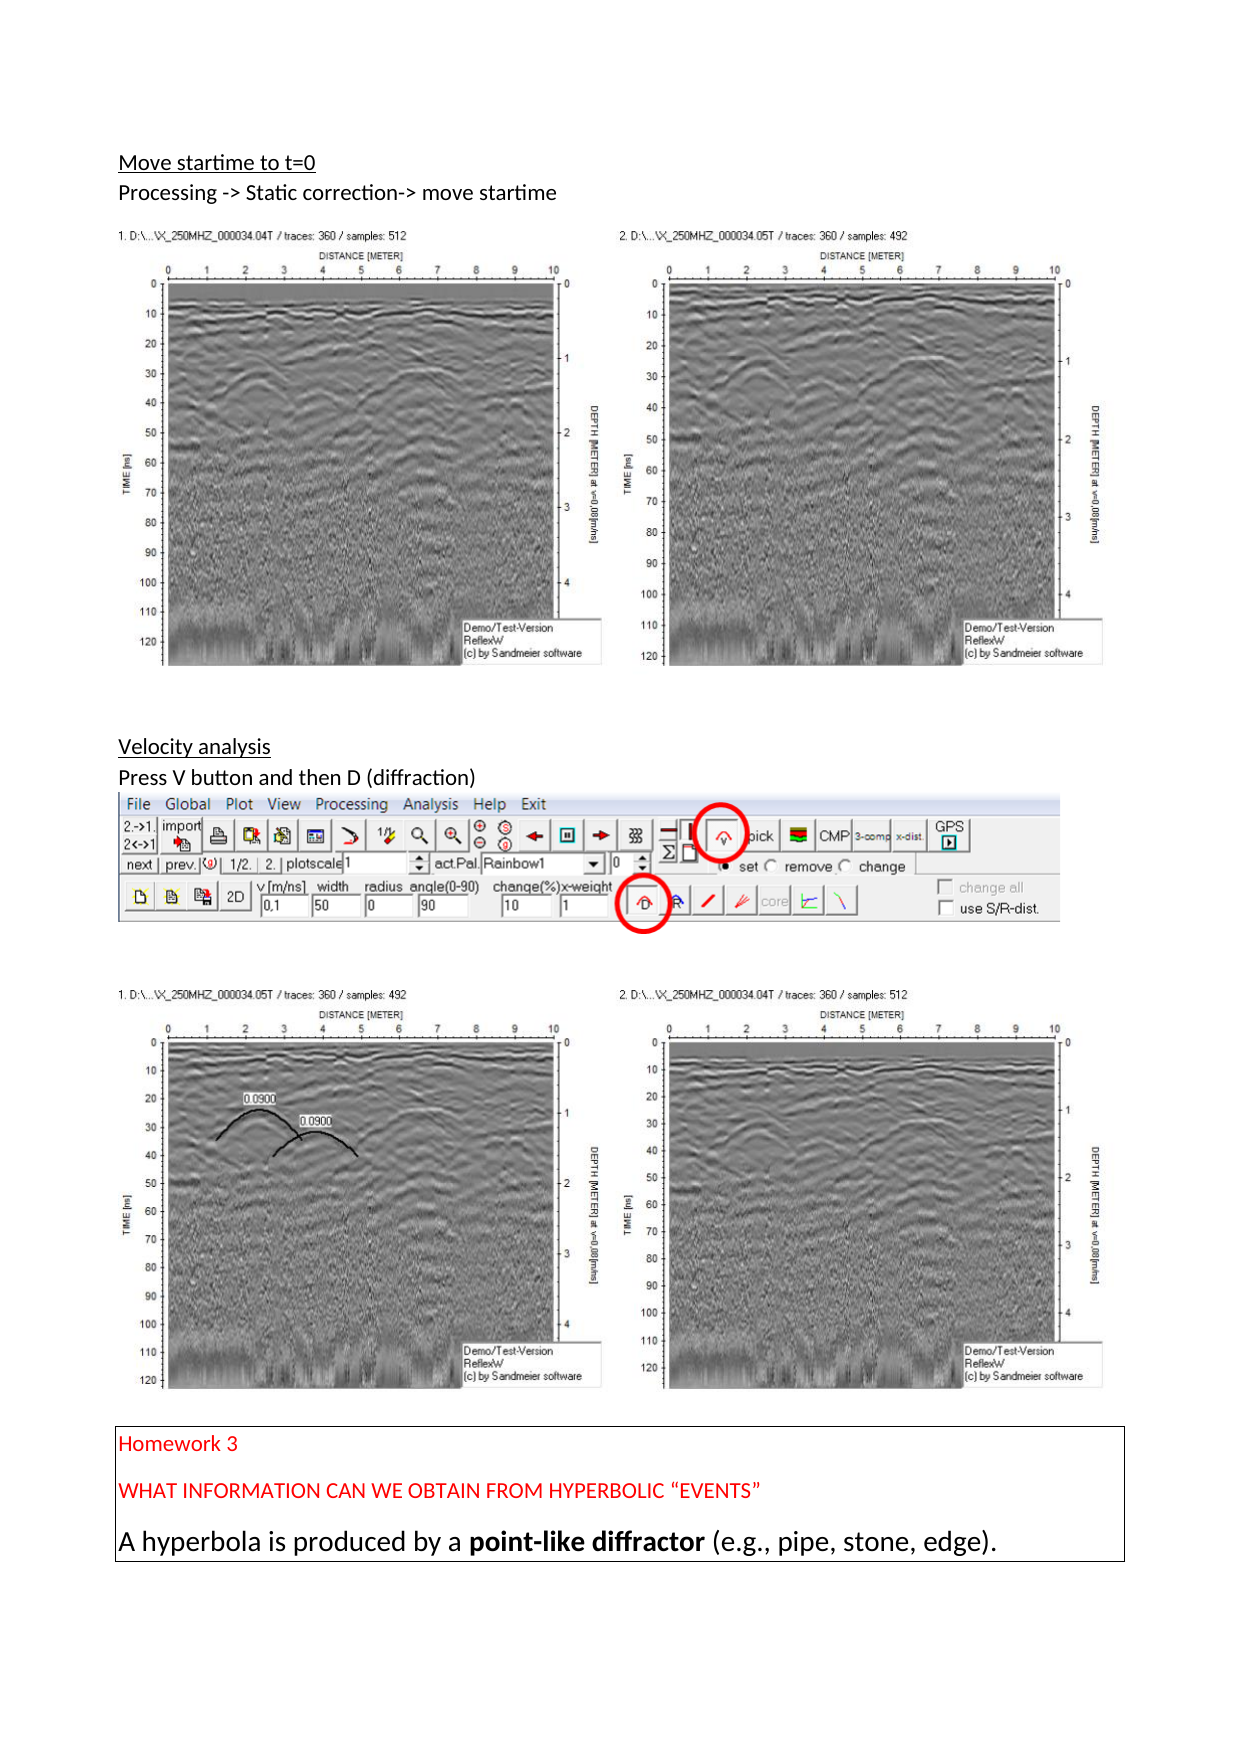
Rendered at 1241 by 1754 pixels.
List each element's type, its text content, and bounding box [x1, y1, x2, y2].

text WHAT INFORMATION CAN WE OBTAIN FROM HYPERBOLIC “EVENTS” [116, 1473, 1124, 1504]
picture [118, 792, 1061, 934]
picture [118, 966, 1123, 1407]
text Velocity analysis [118, 732, 1122, 761]
text Homework 3 [116, 1427, 1124, 1457]
text Processing -> Static correction-> move startime [118, 178, 1122, 206]
text Move startime to t=0 [118, 148, 1122, 176]
text A hyperbola is produced by a point-like diffractor (e.g., pipe, stone, edge). [116, 1520, 1124, 1561]
picture [118, 208, 1123, 684]
text Press V button and then D (diffraction) [118, 763, 1122, 791]
